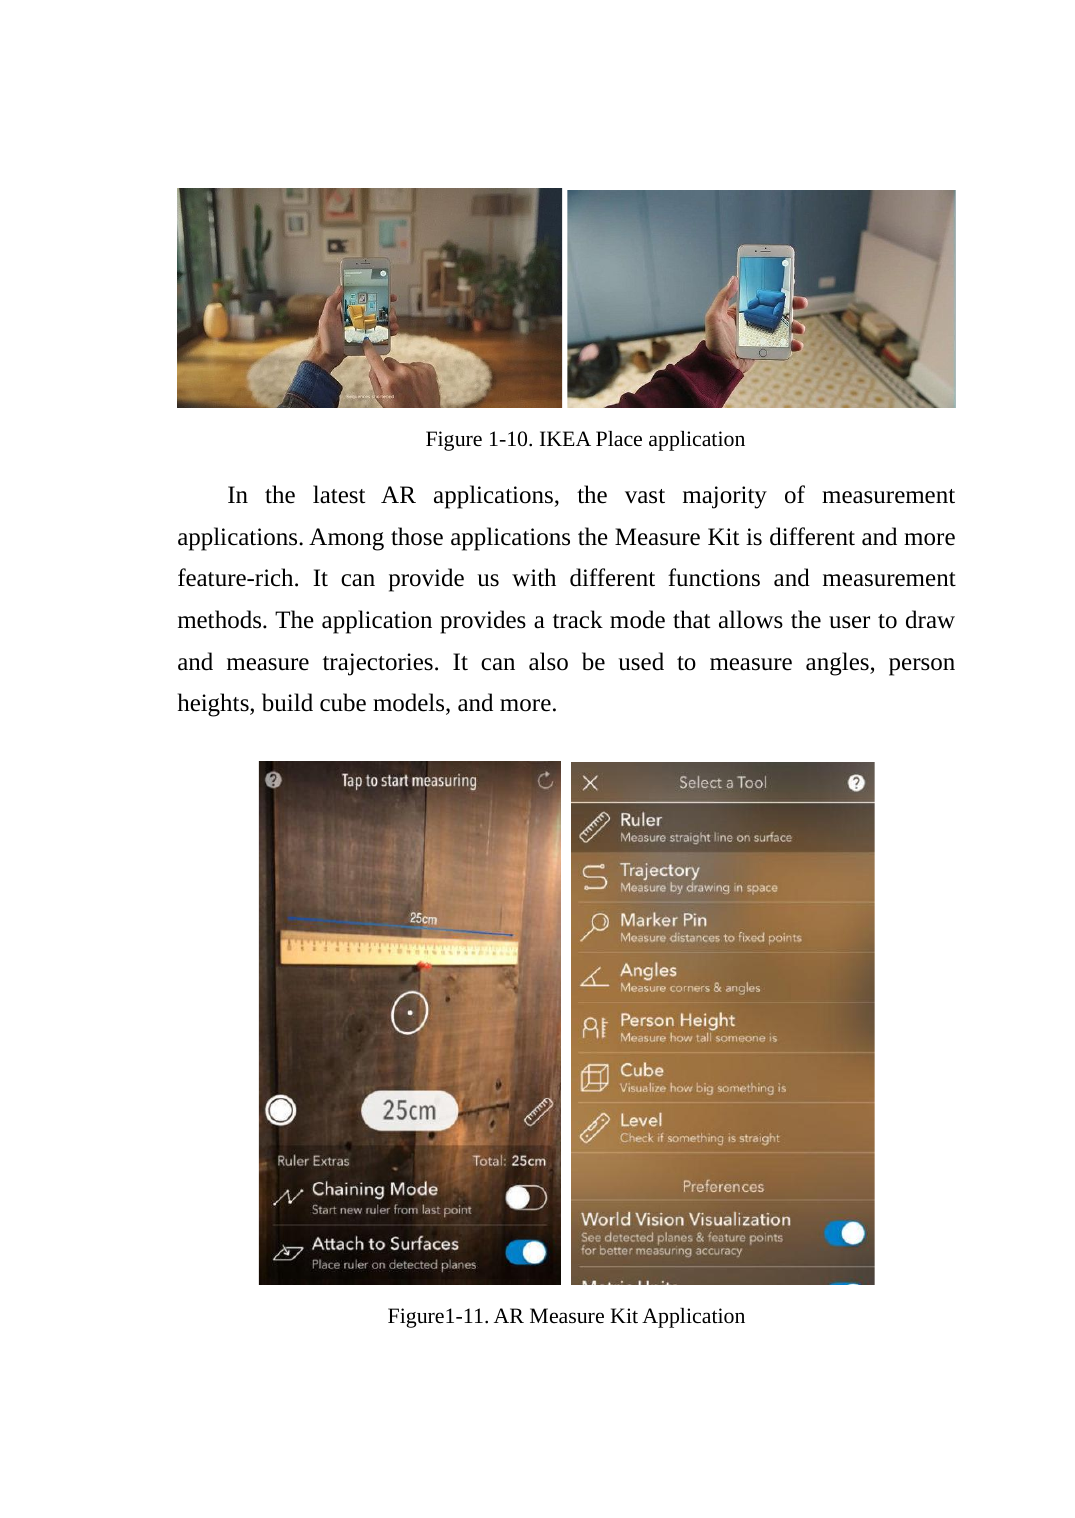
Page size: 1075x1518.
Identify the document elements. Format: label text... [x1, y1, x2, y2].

picture [567, 190, 956, 408]
picture [571, 762, 875, 1285]
text In the latest AR applications, the vast majority of measurement applications. Among those applications the Measure Kit is different and more feature-rich. It can provide us with different functions and measurement methods. The application provides a track mode that allows the user to draw and measure trajectories. It can also be used to measure angles, person heights, build cube models, and more. [177, 470, 956, 720]
picture [177, 188, 563, 408]
picture [258, 761, 561, 1285]
text Figure 1-10. IKEA Place application [214, 426, 956, 452]
text Figure1-11. AR Measure Kit Application [177, 1303, 956, 1329]
